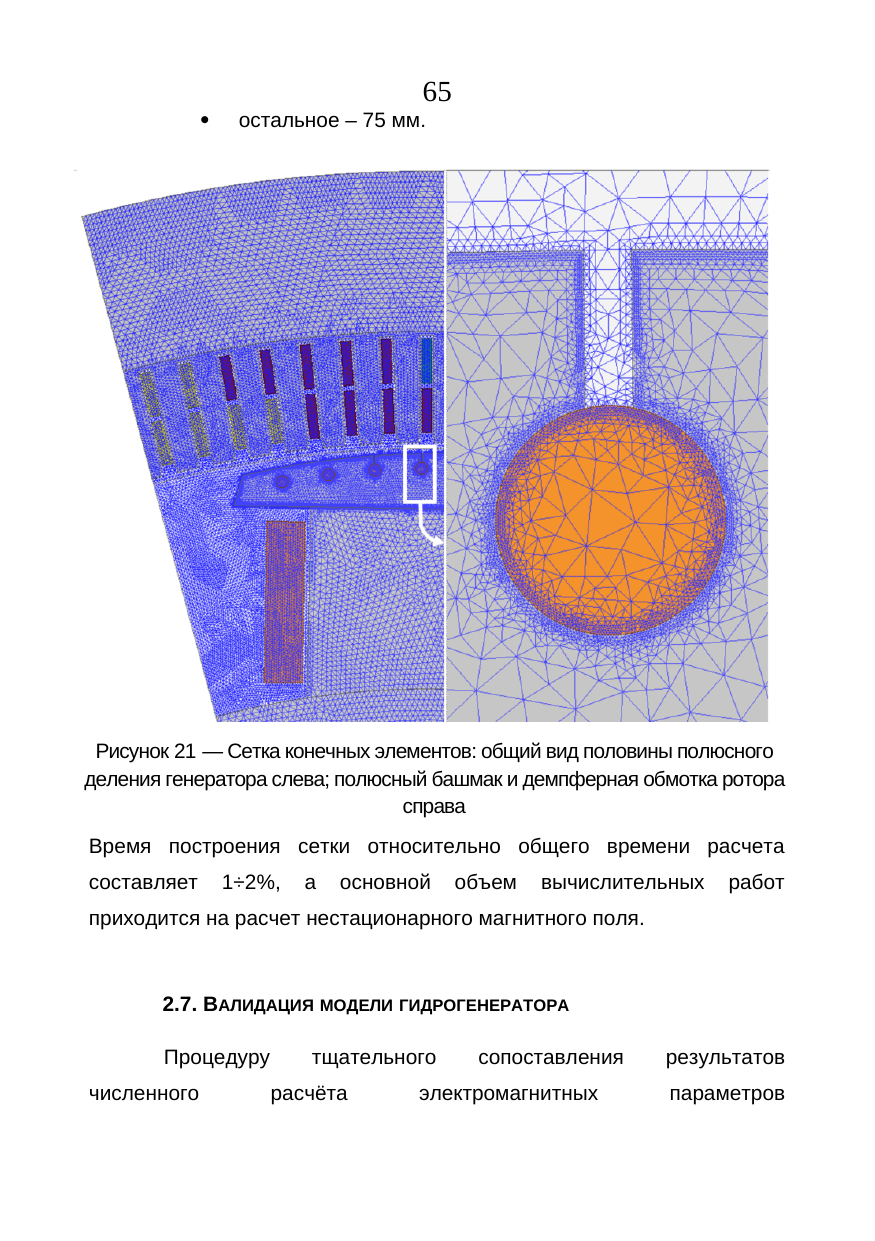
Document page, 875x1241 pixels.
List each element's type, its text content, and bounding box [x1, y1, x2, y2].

picture [73, 143, 770, 722]
list остальное – 75 мм. [201, 107, 785, 131]
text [89, 1045, 785, 1105]
text Рисунок 21 — Сетка конечных элементов: общий вид половины полюсного деления генератора слева; полюсный башмак и демпферная обмотка ротора справа [74, 739, 795, 818]
subtitle 2.7. Валидация модели гидрогенератора [162, 992, 662, 1016]
text Время построения сетки относительно общего времени расчета составляет 1÷2%, а основной объем вычислительных работ приходится на расчет нестационарного магнитного поля. [89, 834, 785, 930]
